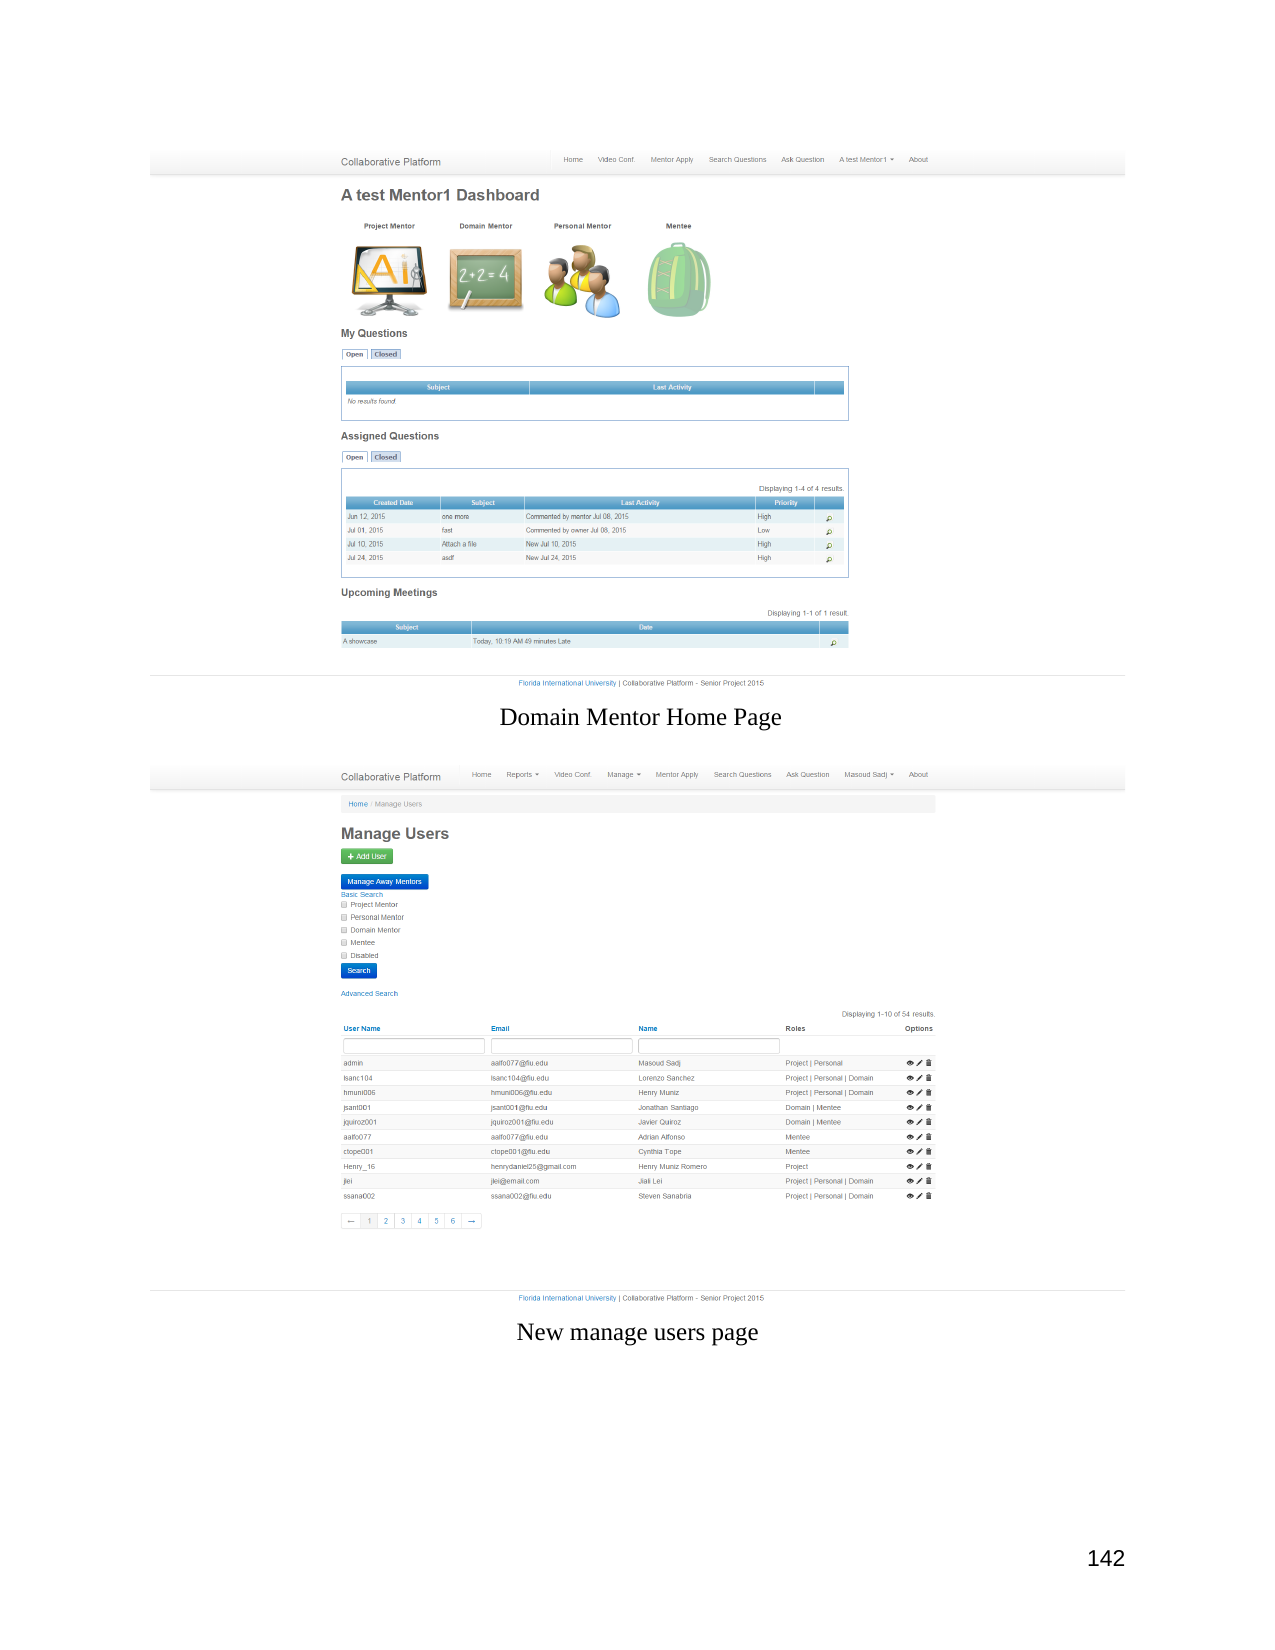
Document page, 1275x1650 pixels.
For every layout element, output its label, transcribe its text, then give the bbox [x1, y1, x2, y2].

picture [150, 150, 1125, 698]
text Domain Mentor Home Page [150, 702, 1125, 731]
text New manage users page [150, 1317, 1125, 1346]
picture [150, 765, 1125, 1313]
